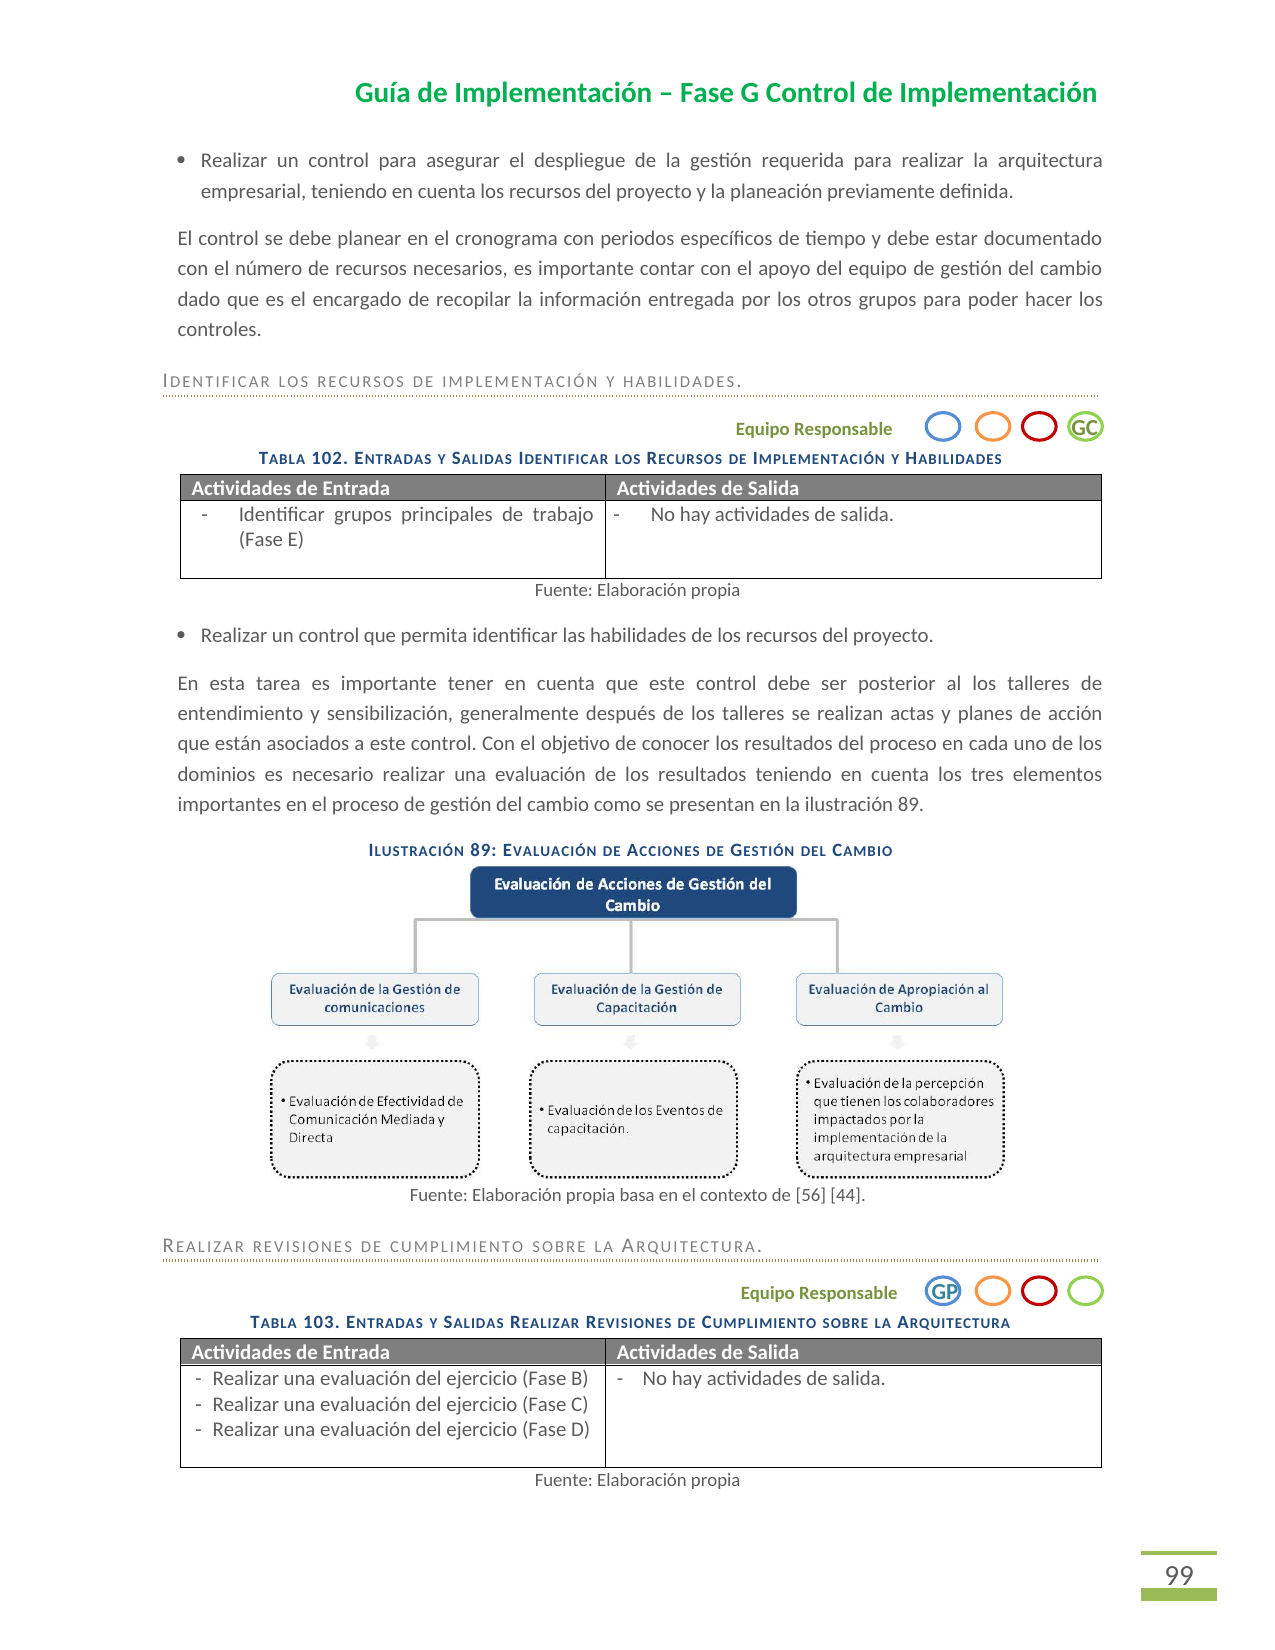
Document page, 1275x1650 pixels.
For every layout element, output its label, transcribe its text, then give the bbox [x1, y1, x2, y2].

subtitle Identificar los recursos de implementación y habilidades. [162, 368, 1098, 397]
text Ilustración 89: Evaluación de Acciones de Gestión del Cambio [162, 838, 1098, 861]
text Tabla 103. Entradas y Salidas Realizar Revisiones de Cumplimiento sobre la Arquitectura [162, 1311, 1098, 1333]
table_header Actividades de Salida [606, 475, 1101, 500]
list Fuente: Elaboración propia basa en el contexto de [56] [44]. [177, 1184, 1098, 1207]
text Fuente: Elaboración propia [177, 1468, 1098, 1491]
text En esta tarea es importante tener en cuenta que este control debe ser posterior al los talleres de entendimiento y sensibilización, generalmente después de los talleres se realizan actas y planes de acción que están asociados a este control. Con el objetivo de conocer los resultados del proceso en cada uno de los dominios es necesario realizar una evaluación de los resultados teniendo en cuenta los tres elementos importantes en el proceso de gestión del cambio como se presentan en la ilustración 89. [177, 670, 1105, 817]
table_cell Identificar grupos principales de trabajo (Fase E) [181, 501, 605, 577]
table_cell No hay actividades de salida. [606, 1366, 1101, 1467]
text Fuente: Elaboración propia [177, 578, 1098, 601]
table_header Actividades de Entrada [181, 1339, 605, 1364]
table_cell Realizar una evaluación del ejercicio (Fase B) Realizar una evaluación del ejercicio (Fase C) Realizar una evaluación del ejercicio (Fase D) [181, 1366, 605, 1467]
text Equipo Responsable GP PN CT GC [162, 1277, 933, 1305]
table_cell No hay actividades de salida. [606, 501, 1101, 577]
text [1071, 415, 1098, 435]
text El control se debe planear en el cronograma con periodos específicos de tiempo y debe estar documentado con el número de recursos necesarios, es importante contar con el apoyo del equipo de gestión del cambio dado que es el encargado de recopilar la información entregada por los otros grupos para poder hacer los controles. [177, 225, 1105, 342]
text Tabla 102. Entradas y Salidas Identificar los Recursos de Implementación y Habilidades [162, 446, 1098, 469]
text Equipo Responsable GP PN CT GC [162, 413, 934, 441]
list Realizar un control para asegurar el despliegue de la gestión requerida para realizar la arquitectura empresarial, teniendo en cuenta los recursos del proyecto y la planeación previamente definida. [177, 148, 1105, 203]
list Realizar un control que permita identificar las habilidades de los recursos del proyecto. [177, 623, 1105, 648]
picture [269, 866, 1006, 1179]
subtitle Realizar revisiones de cumplimiento sobre la Arquitectura. [162, 1232, 1098, 1262]
table_header Actividades de Entrada [181, 475, 605, 500]
table_header Actividades de Salida [606, 1339, 1101, 1364]
